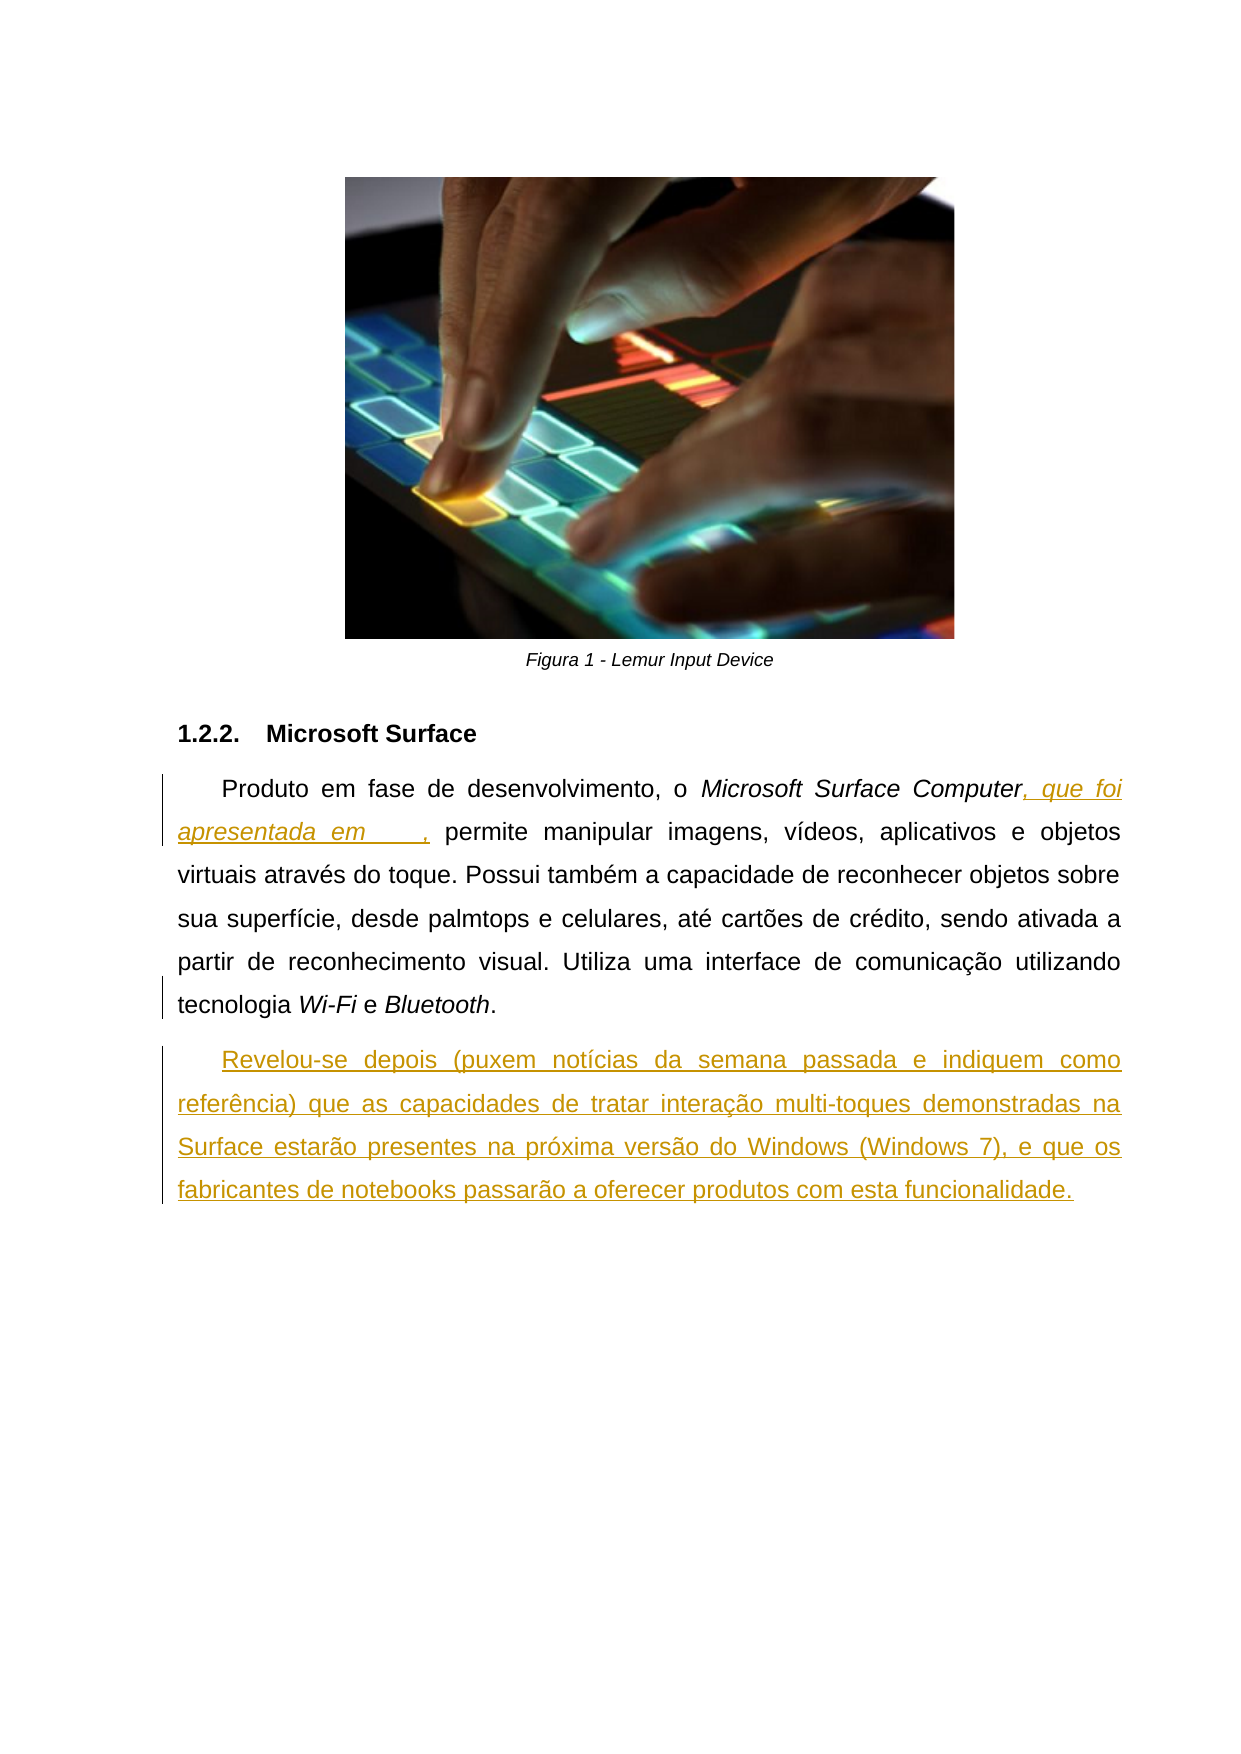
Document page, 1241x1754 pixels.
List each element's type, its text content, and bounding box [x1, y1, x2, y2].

text Produto em fase de desenvolvimento, o Microsoft Surface Computer permite manipular imagens, vídeos, aplicativos e objetos virtuais através do toque. Possui também a capacidade de reconhecer objetos sobre sua superfície, desde palmtops e celulares, até cartões de crédito, sendo ativada a partir de reconhecimento visual. Utiliza uma interface de comunicação utilizando tecnologia Wi-Fi e Bluetooth. [177, 774, 1122, 1019]
subtitle Microsoft Surface [177, 719, 1122, 747]
picture [345, 177, 955, 639]
